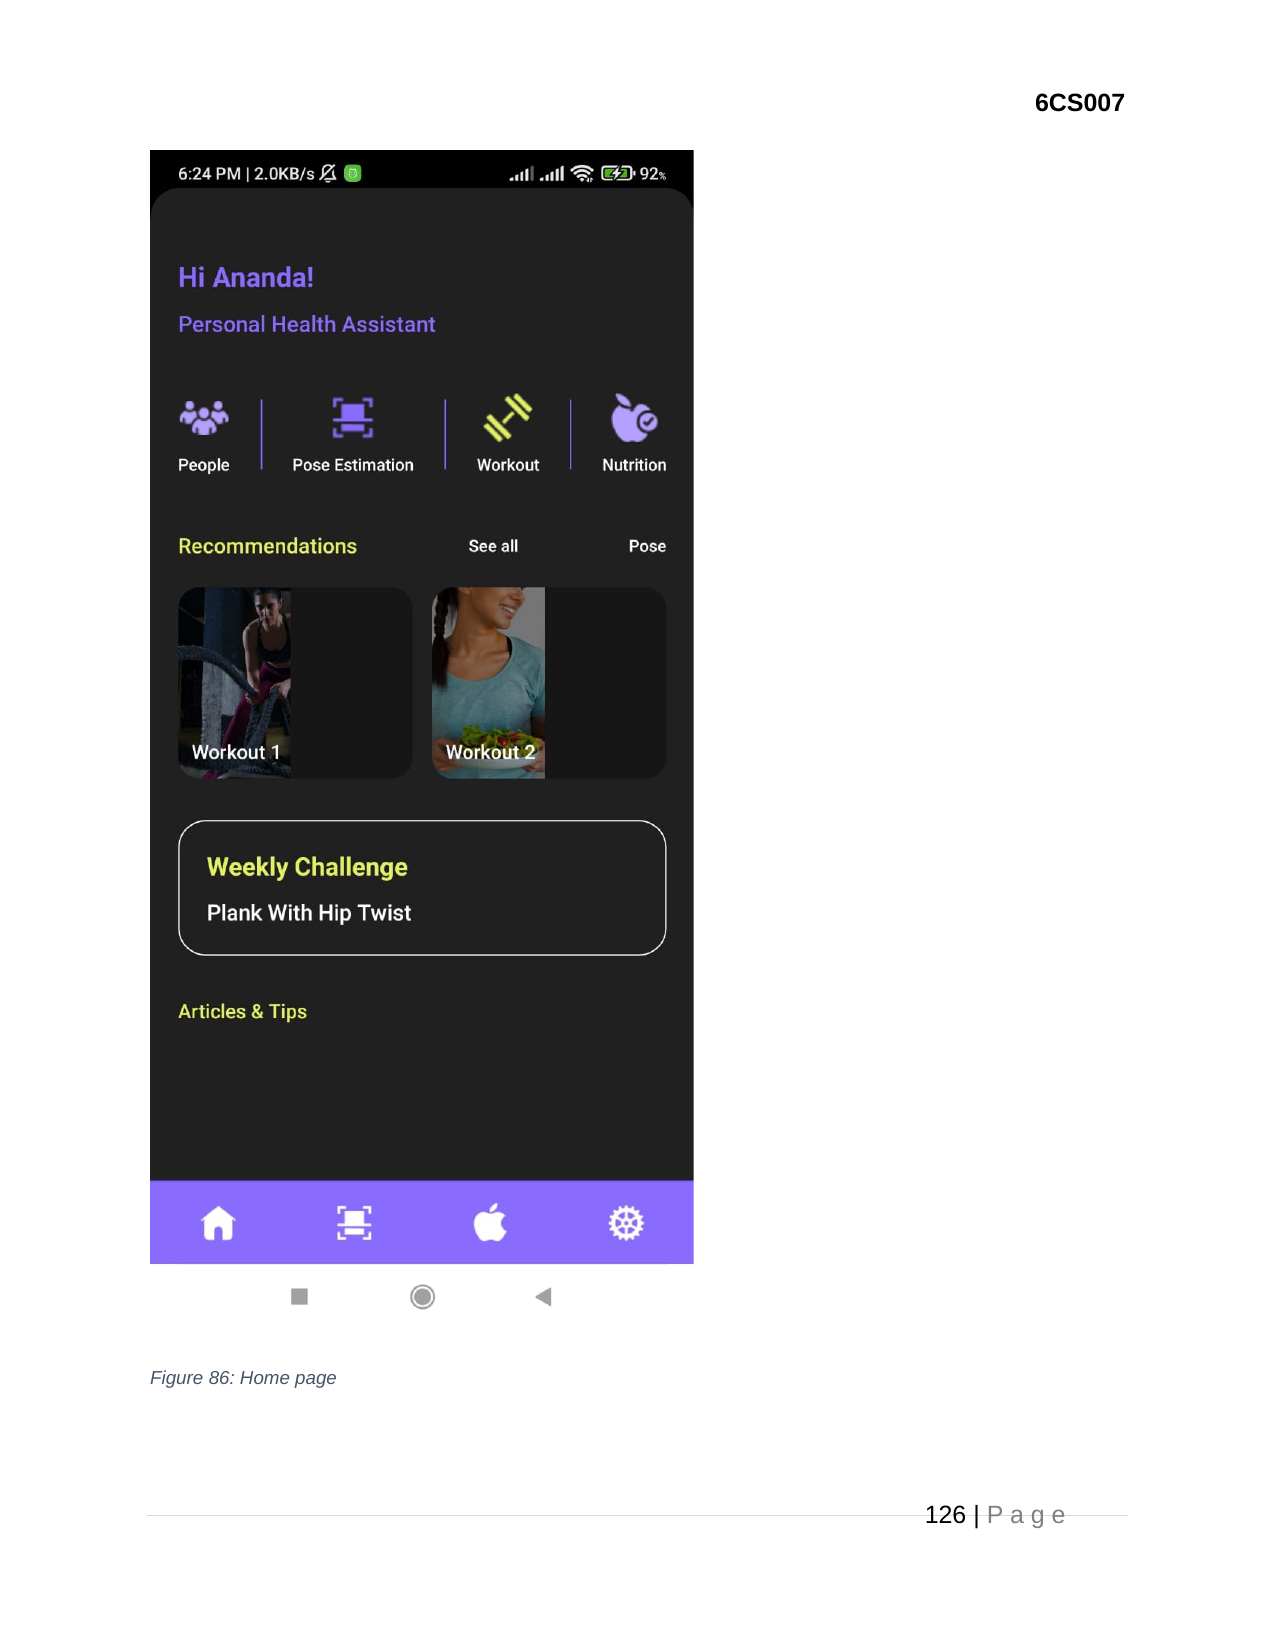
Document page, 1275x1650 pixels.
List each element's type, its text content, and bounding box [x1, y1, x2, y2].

text Figure 86: Home page [150, 1367, 1125, 1388]
picture [150, 150, 694, 1329]
